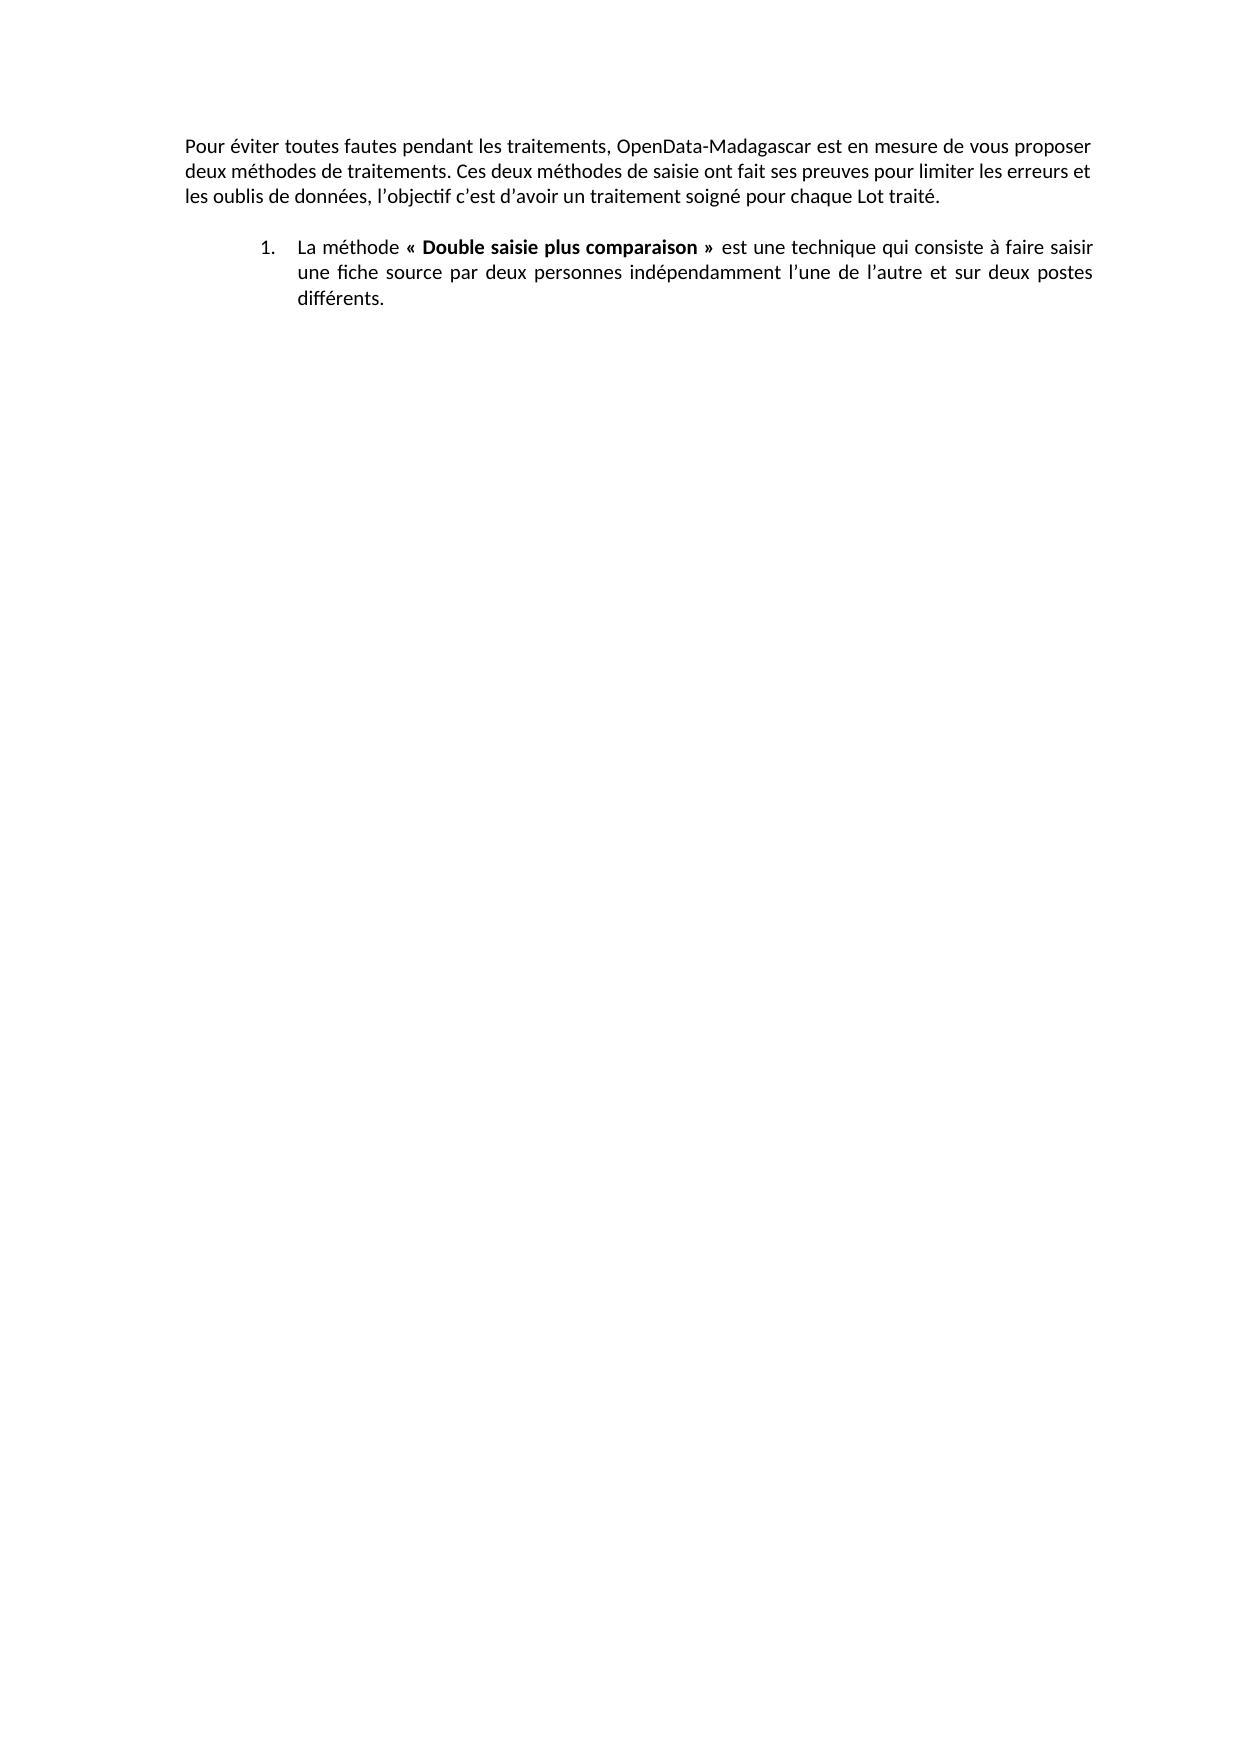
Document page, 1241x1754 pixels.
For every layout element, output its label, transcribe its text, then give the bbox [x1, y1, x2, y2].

text Pour éviter toutes fautes pendant les traitements, OpenData-Madagascar est en mesure de vous proposer deux méthodes de traitements. Ces deux méthodes de saisie ont fait ses preuves pour limiter les erreurs et les oublis de données, l’objectif c’est d’avoir un traitement soigné pour chaque Lot traité. [185, 133, 1093, 208]
list La méthode « Double saisie plus comparaison » est une technique qui consiste à faire saisir une fiche source par deux personnes indépendamment l’une de l’autre et sur deux postes différents. [260, 234, 1094, 310]
